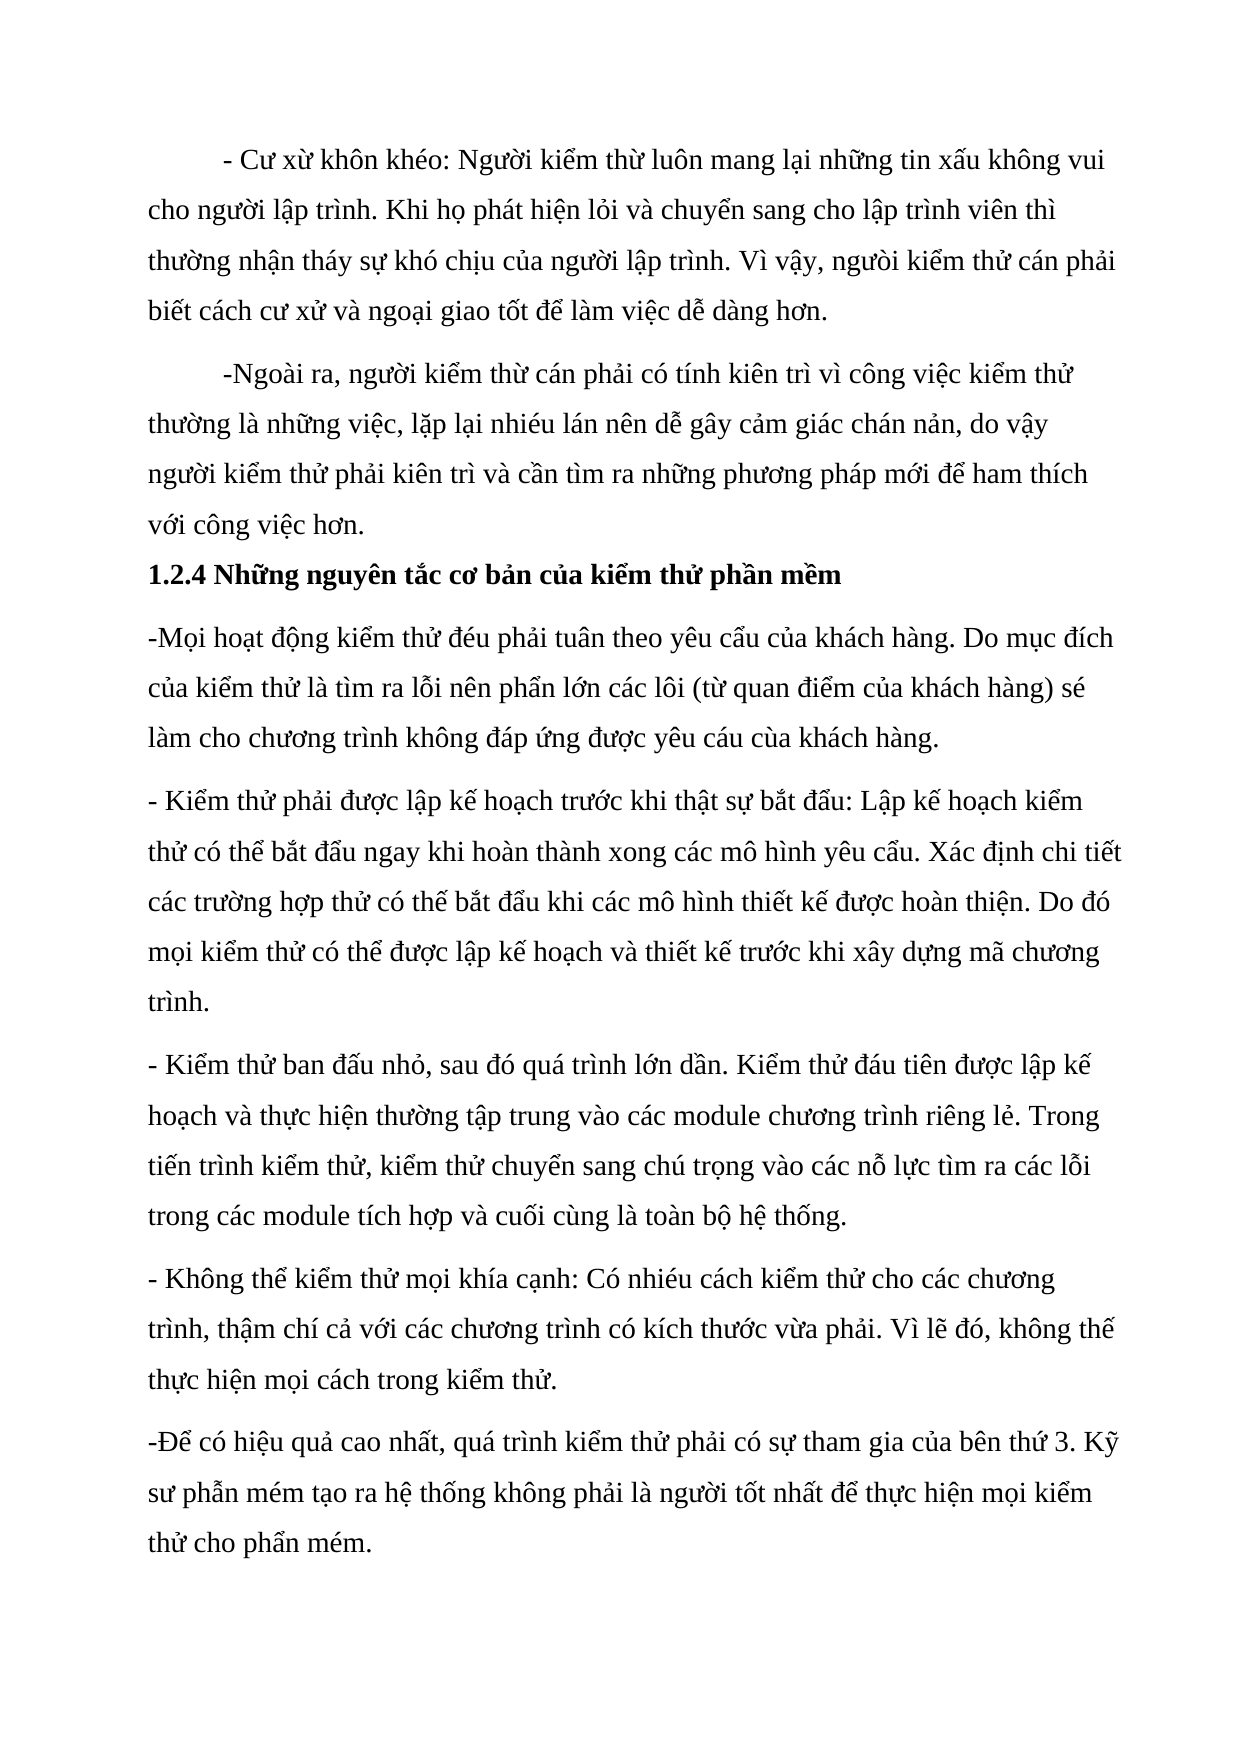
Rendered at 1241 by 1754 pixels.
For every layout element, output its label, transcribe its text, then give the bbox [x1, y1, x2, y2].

text - Không thể kiểm thử mọi khía cạnh: Có nhiéu cách kiểm thử cho các chương trình, thậm chí cả với các chương trình có kích thước vừa phải. Vì lẽ đó, không thế thực hiện mọi cách trong kiểm thử. [148, 1261, 1122, 1395]
text - Cư xừ khôn khéo: Người kiểm thừ luôn mang lại những tin xấu không vui cho người lập trình. Khi họ phát hiện lỏi và chuyển sang cho lập trình viên thì thường nhận tháy sự khó chịu của người lập trình. Vì vậy, ngưòi kiểm thử cán phải biết cách cư xử và ngoại giao tốt để làm việc dễ dàng hơn. [148, 142, 1122, 327]
text -Để có hiệu quả cao nhất, quá trình kiểm thử phải có sự tham gia của bên thứ 3. Kỹ sư phẫn mém tạo ra hệ thống không phải là người tốt nhất để thực hiện mọi kiểm thử cho phẩn mém. [148, 1424, 1122, 1559]
text - Kiểm thử phải được lập kế hoạch trước khi thật sự bắt đẩu: Lập kế hoạch kiểm thử có thể bắt đẩu ngay khi hoàn thành xong các mô hình yêu cẩu. Xác định chi tiết các trường hợp thử có thế bắt đẩu khi các mô hình thiết kế được hoàn thiện. Do đó mọi kiểm thử có thể được lập kế hoạch và thiết kế trước khi xây dựng mã chương trình. [148, 783, 1122, 1018]
text - Kiểm thử ban đấu nhỏ, sau đó quá trình lớn dần. Kiểm thử đáu tiên được lập kế hoạch và thực hiện thường tập trung vào các module chương trình riêng lẻ. Trong tiến trình kiểm thử, kiểm thử chuyển sang chú trọng vào các nỗ lực tìm ra các lỗi trong các module tích hợp và cuối cùng là toàn bộ hệ thống. [148, 1047, 1122, 1232]
text -Mọi hoạt động kiểm thử đéu phải tuân theo yêu cẩu của khách hàng. Do mục đích của kiểm thử là tìm ra lỗi nên phẩn lớn các lôi (từ quan điểm của khách hàng) sé làm cho chương trình không đáp ứng được yêu cáu cùa khách hàng. [148, 620, 1122, 754]
text -Ngoài ra, người kiểm thừ cán phải có tính kiên trì vì công việc kiểm thử thường là những việc, lặp lại nhiéu lán nên dễ gây cảm giác chán nản, do vậy người kiểm thử phải kiên trì và cần tìm ra những phương pháp mới để ham thích với công việc hơn. [148, 356, 1122, 540]
subtitle 1.2.4 Những nguyên tắc cơ bản của kiểm thử phần mềm [148, 557, 1122, 591]
